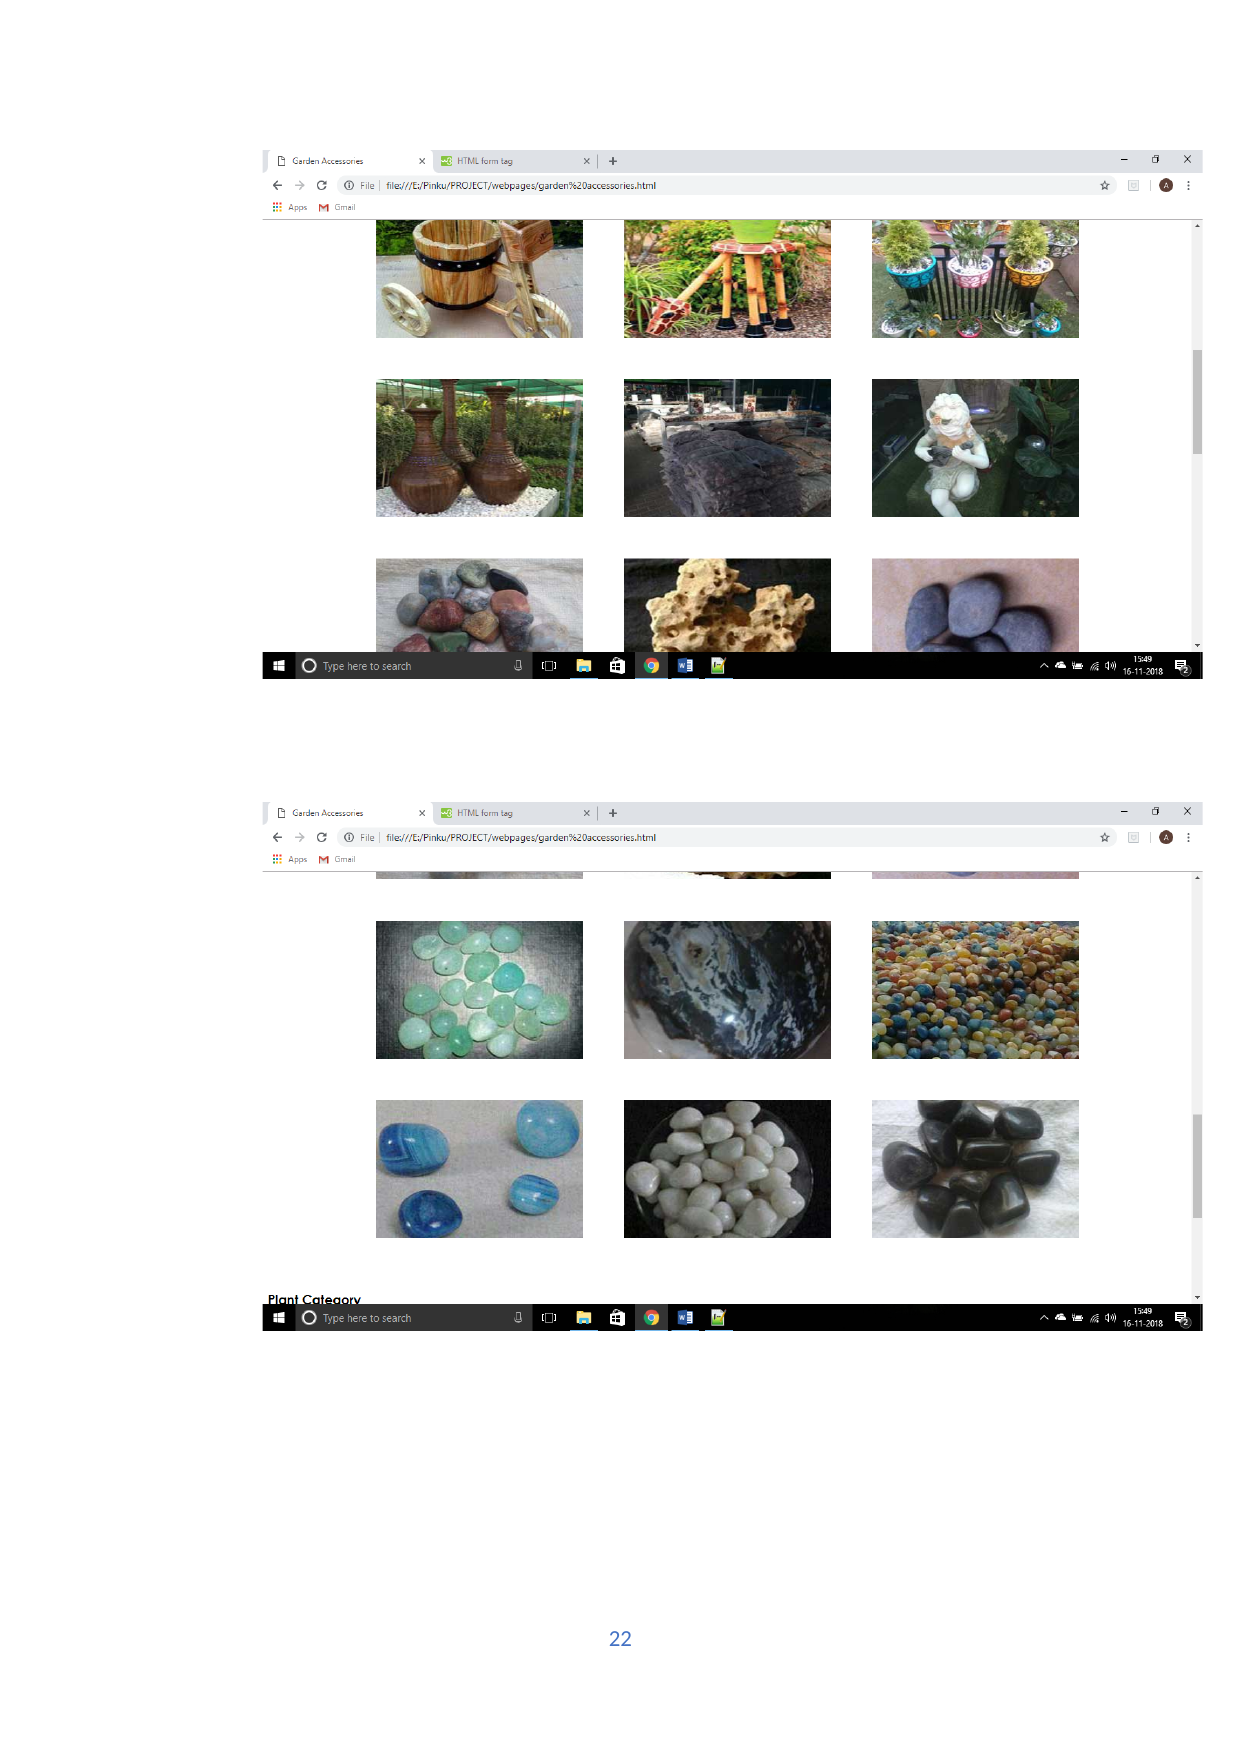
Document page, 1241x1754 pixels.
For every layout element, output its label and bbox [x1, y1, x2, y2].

picture [262, 802, 1203, 1331]
picture [262, 150, 1203, 679]
